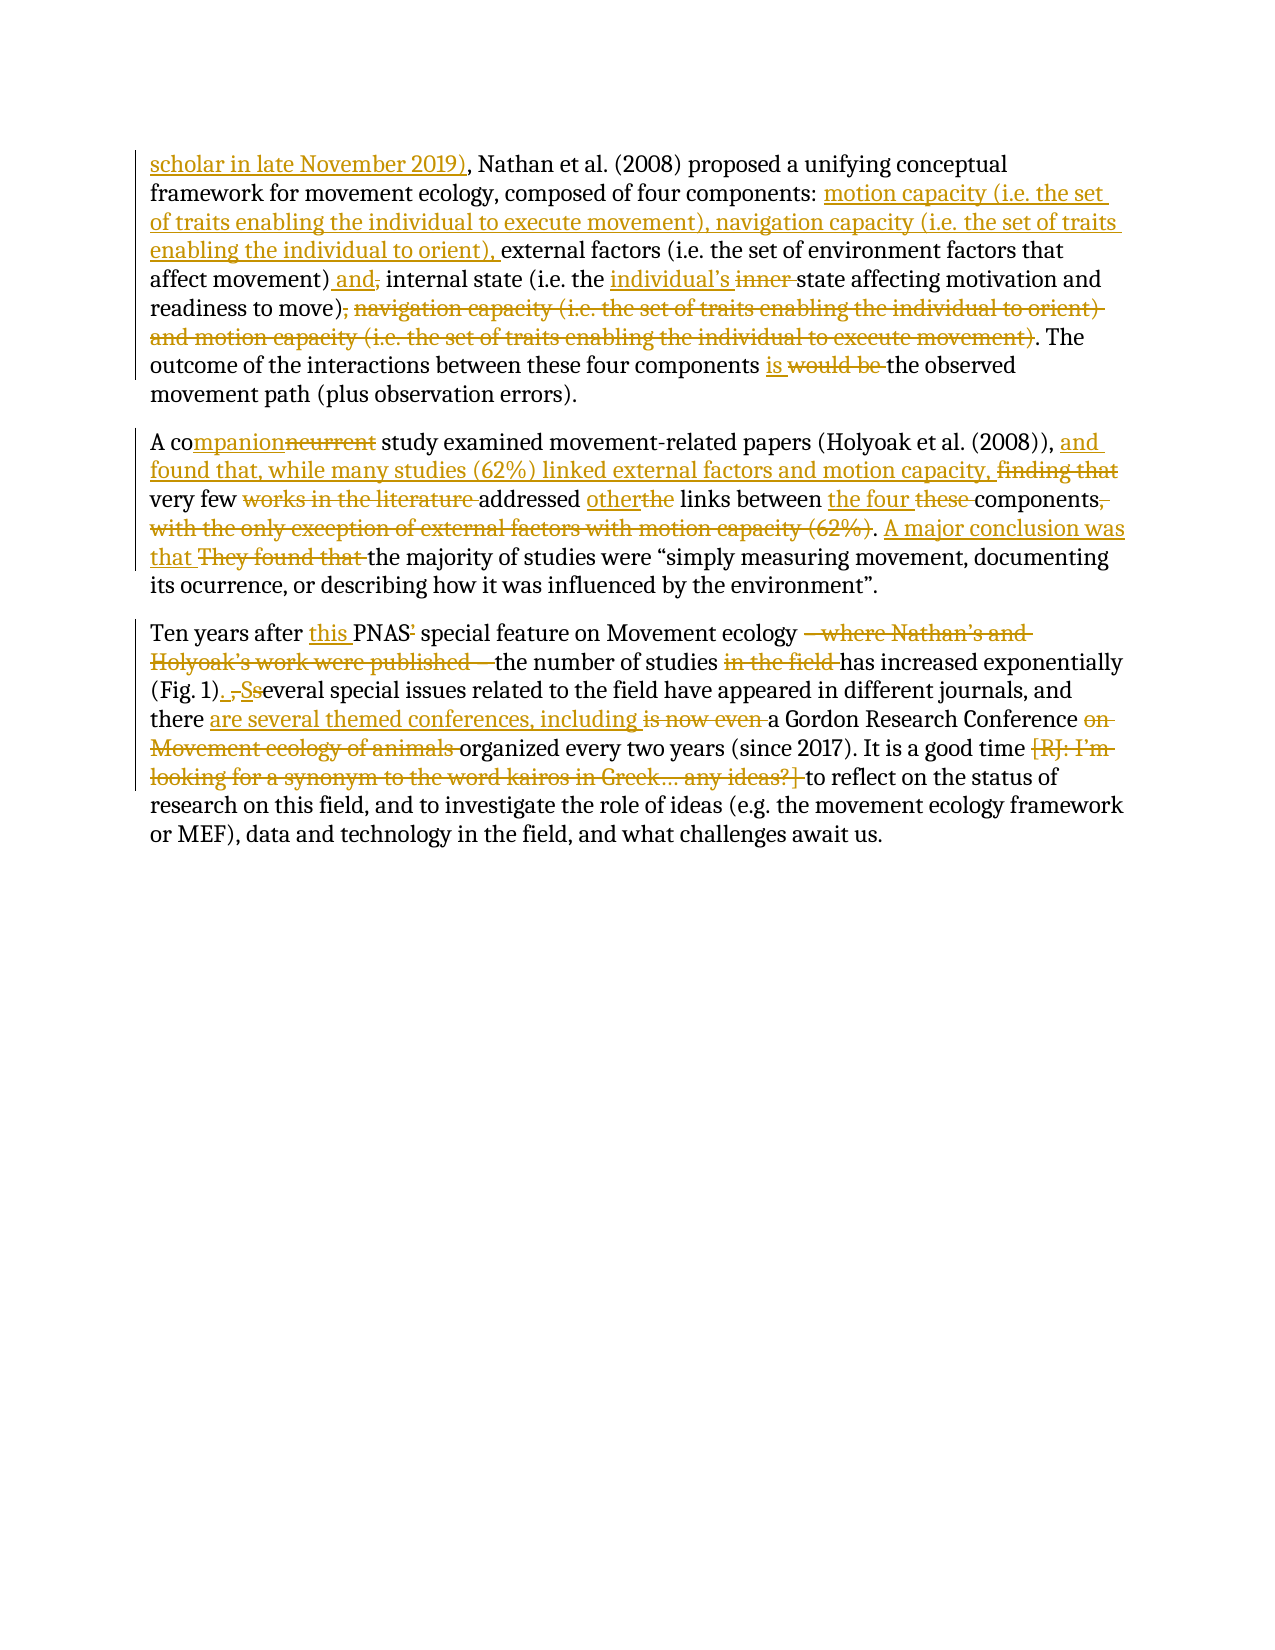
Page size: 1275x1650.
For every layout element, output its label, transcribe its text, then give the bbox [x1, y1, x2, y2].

text A co study examined movement-related papers (Holyoak et al. (2008)), very few addressed links between components. the majority of studies were “simply measuring movement, documenting its ocurrence, or describing how it was influenced by the environment”. [150, 427, 1125, 600]
text Ten years after PNAS special feature on Movement ecology the number of studies has increased exponentially (Fig. 1)everal special issues related to the field have appeared in different journals, and there a Gordon Research Conference organized every two years (since 2017). It is a good time to reflect on the status of research on this field, and to investigate the role of ideas (e.g. the movement ecology framework or MEF), data and technology in the field, and what challenges await us. [150, 619, 1125, 849]
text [150, 150, 1125, 409]
